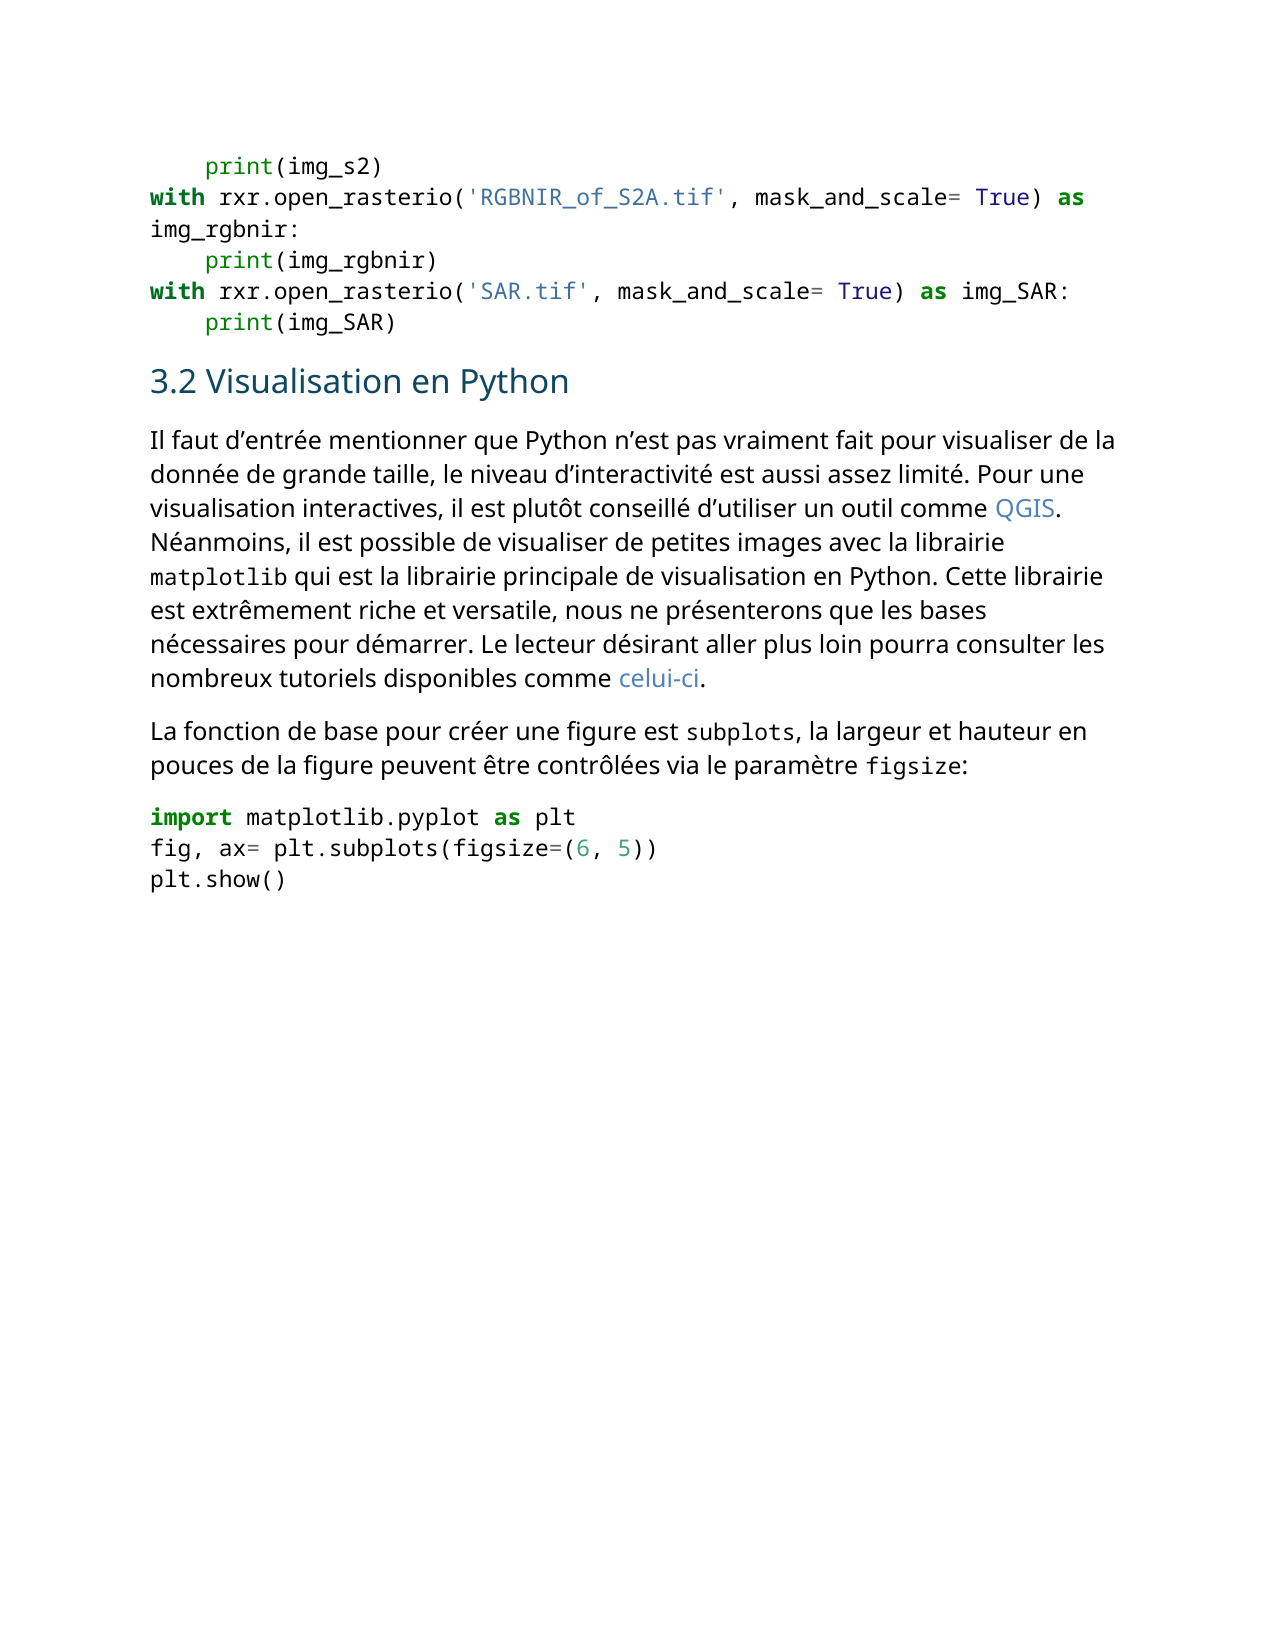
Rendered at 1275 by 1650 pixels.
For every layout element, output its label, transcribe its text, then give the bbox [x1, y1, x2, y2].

subtitle 3.2 Visualisation en Python [150, 358, 1125, 404]
text Il faut d’entrée mentionner que Python n’est pas vraiment fait pour visualiser de la donnée de grande taille, le niveau d’interactivité est aussi assez limité. Pour une visualisation interactives, il est plutôt conseillé d’utiliser un outil comme QGIS. Néanmoins, il est possible de visualiser de petites images avec la librairie matplotlib qui est la librairie principale de visualisation en Python. Cette librairie est extrêmement riche et versatile, nous ne présenterons que les bases nécessaires pour démarrer. Le lecteur désirant aller plus loin pourra consulter les nombreux tutoriels disponibles comme celui-ci. [150, 422, 1125, 695]
text import matplotlib.pyplot as plt fig, ax= plt.subplots(figsize=(6, 5)) plt.show() [150, 801, 1125, 894]
text La fonction de base pour créer une figure est subplots, la largeur et hauteur en pouces de la figure peuvent être contrôlées via le paramètre figsize: [150, 714, 1125, 782]
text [150, 150, 1125, 337]
